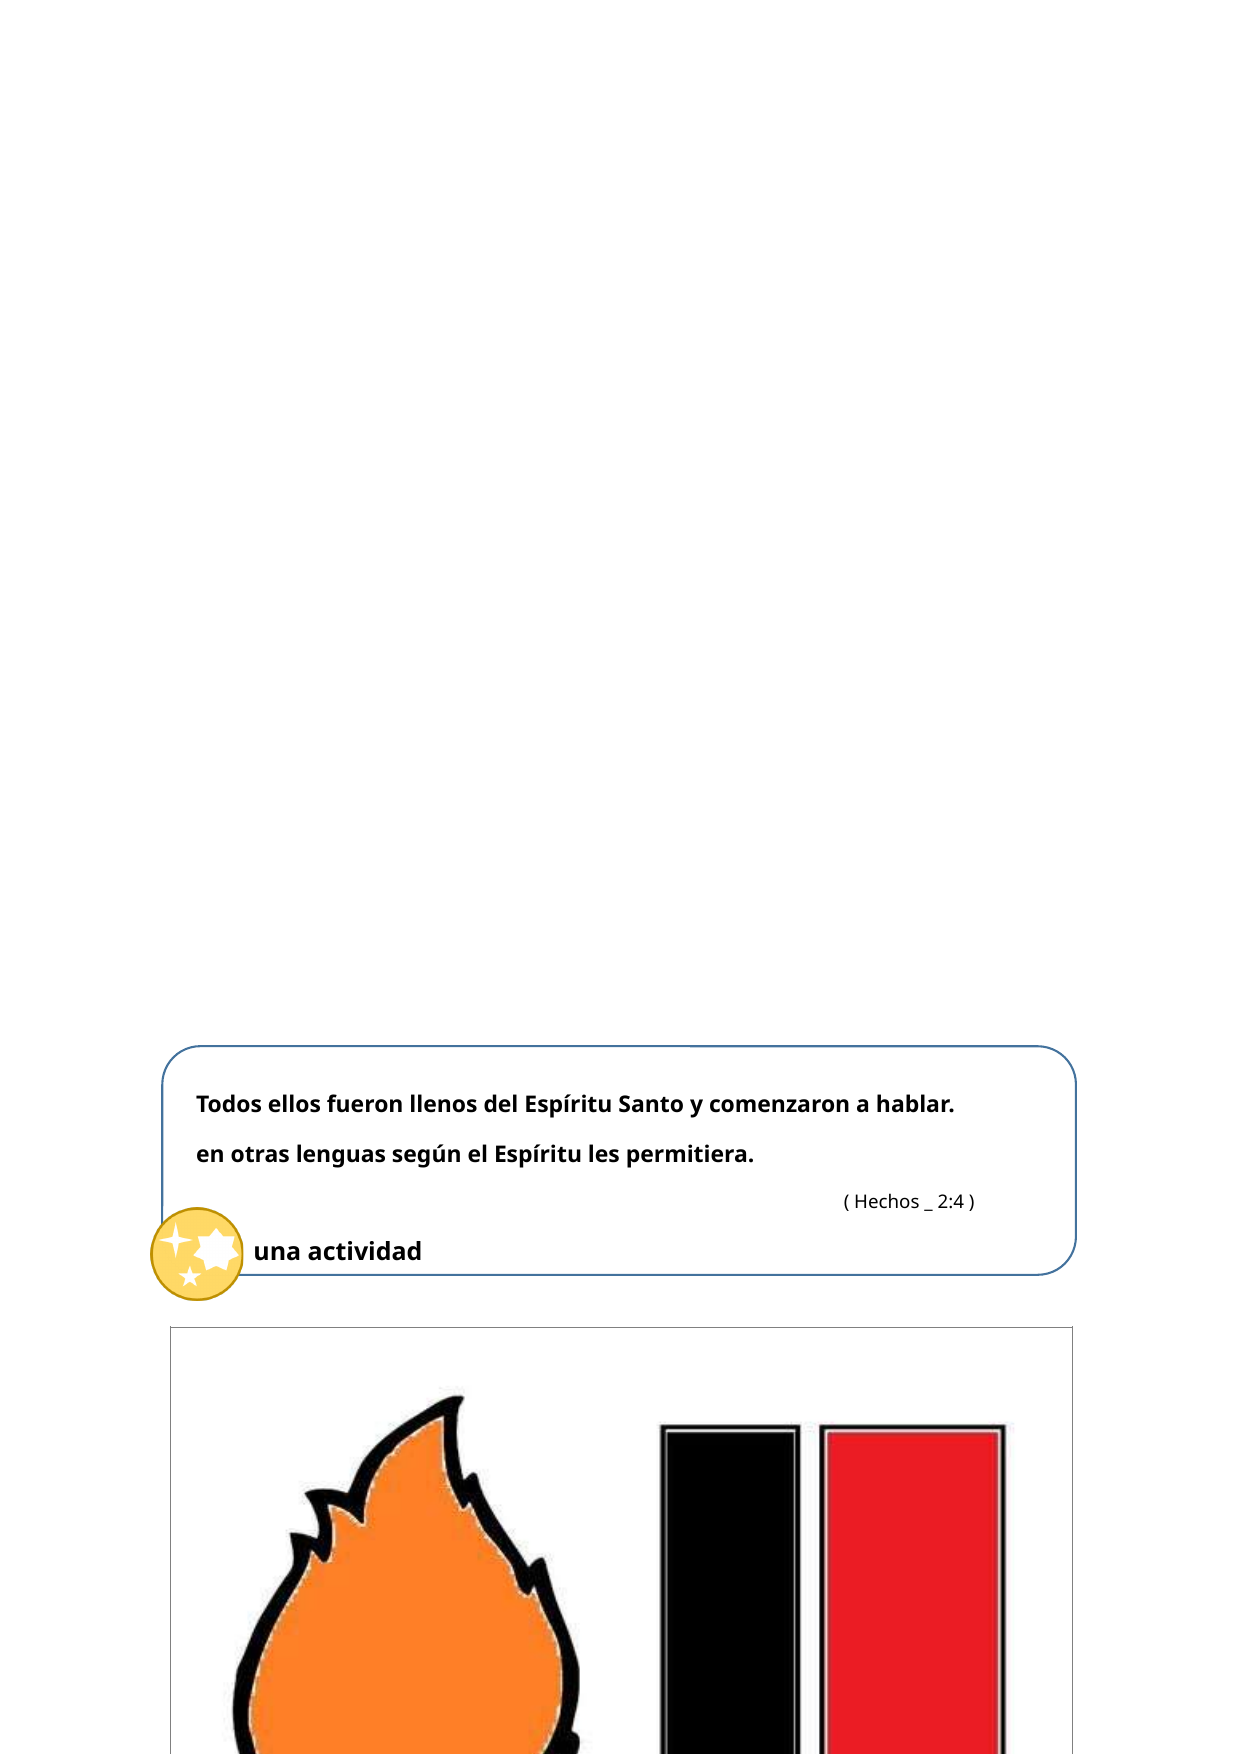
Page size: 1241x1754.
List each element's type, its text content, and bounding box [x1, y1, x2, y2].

picture [150, 1207, 244, 1301]
picture [171, 1328, 1072, 1754]
text en otras lenguas según el Espíritu les permitiera. [150, 1138, 1090, 1169]
text Todos ellos fueron llenos del Espíritu Santo y comenzaron a hablar. [150, 1088, 1090, 1119]
text ( Hechos _ 2:4 ) [150, 1188, 1090, 1214]
text una actividad [244, 1233, 1090, 1267]
